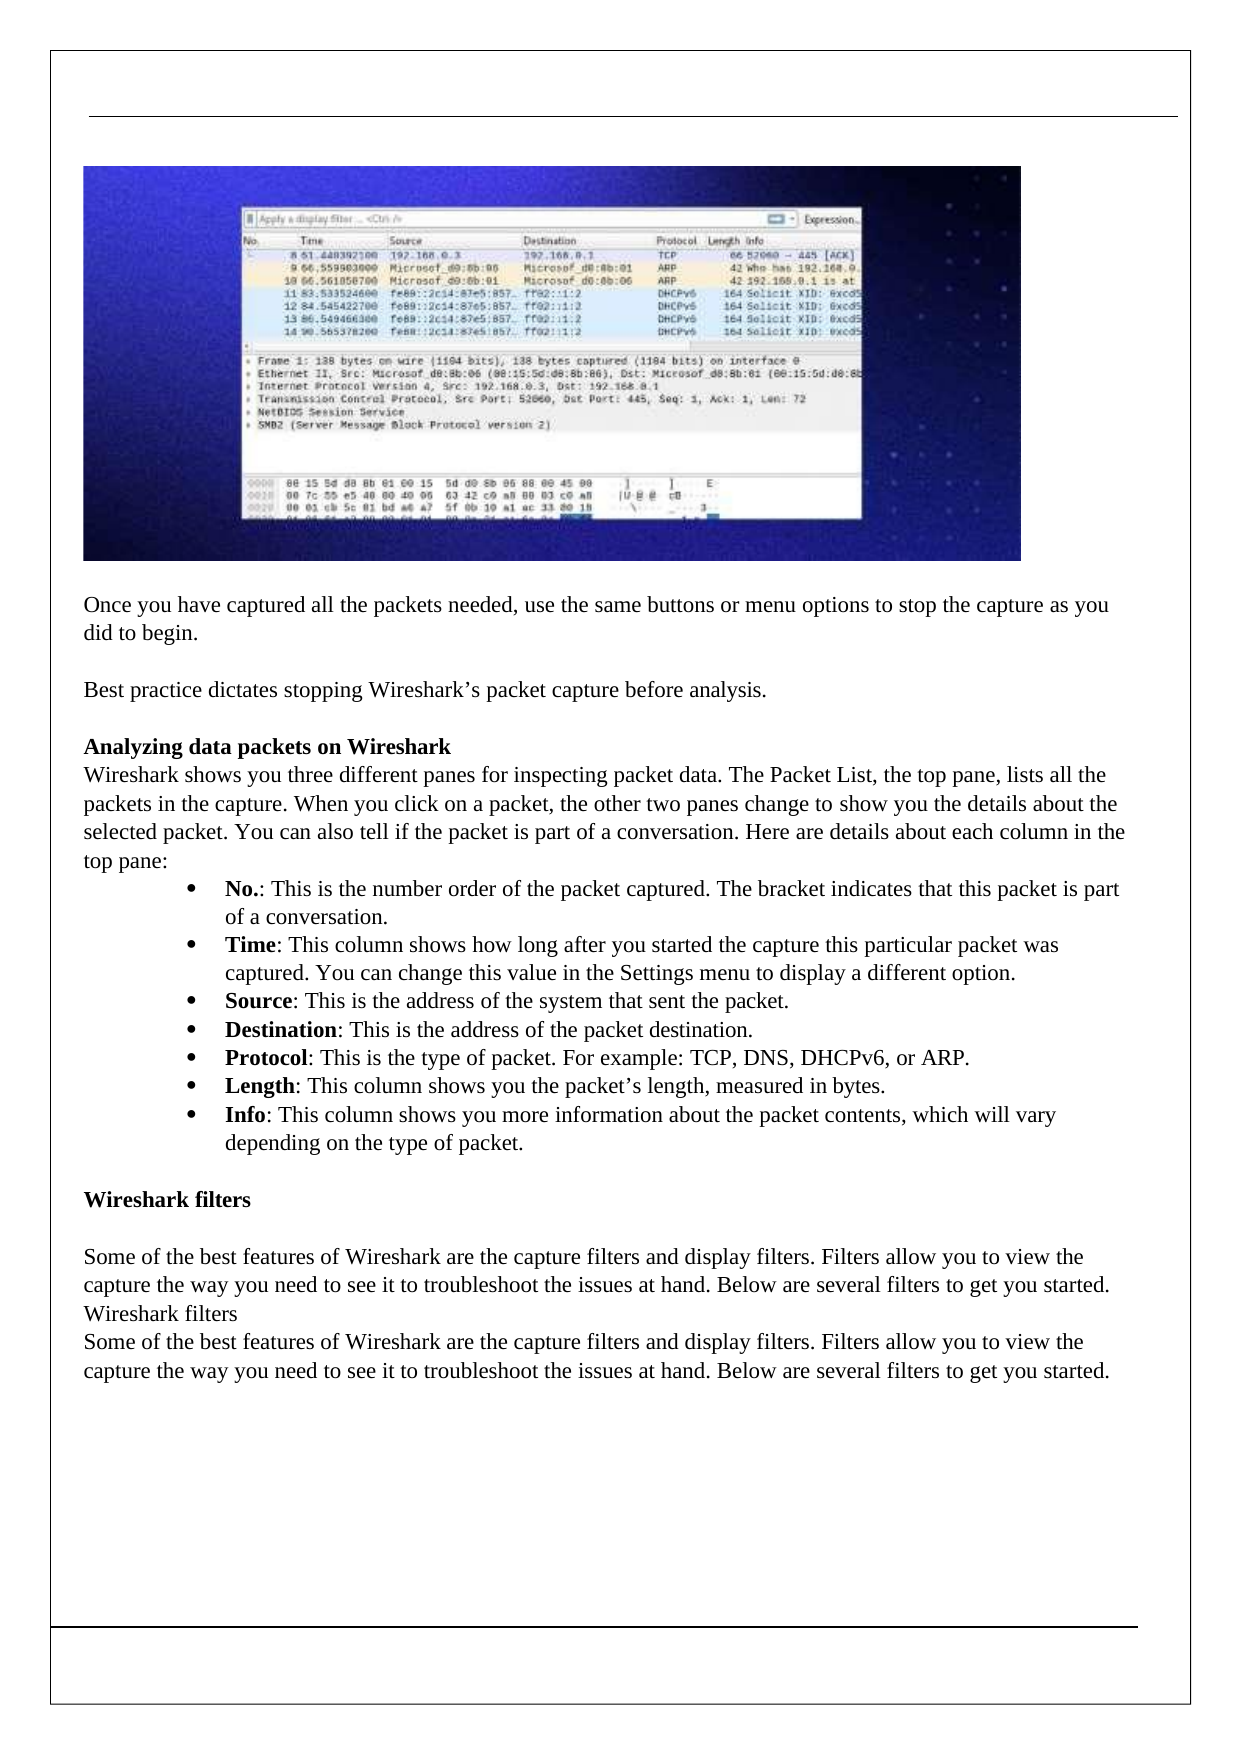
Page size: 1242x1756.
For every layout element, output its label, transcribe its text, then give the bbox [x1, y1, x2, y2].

text Some of the best features of Wireshark are the capture filters and display filters. Filters allow you to view the capture the way you need to see it to troubleshoot the issues at hand. Below are several filters to get you started. Wireshark filters [83, 1243, 1136, 1326]
list Info: This column shows you more information about the packet contents, which will vary depending on the type of packet. [187, 1101, 1058, 1156]
picture [83, 166, 1021, 561]
text Some of the best features of Wireshark are the capture filters and display filters. Filters allow you to view the capture the way you need to see it to troubleshoot the issues at hand. Below are several filters to get you started. [83, 1328, 1136, 1383]
text Once you have captured all the packets needed, use the same buttons or menu options to stop the capture as you did to begin. [83, 591, 1111, 646]
list Destination: This is the address of the packet destination. [187, 1016, 1197, 1042]
text Best practice dictates stopping Wireshark’s packet capture before analysis. [83, 676, 1197, 702]
list Source: This is the address of the system that sent the packet. [187, 987, 1197, 1014]
list Protocol: This is the type of packet. For example: TCP, DNS, DHCPv6, or ARP. [187, 1044, 1197, 1071]
subtitle Wireshark filters [83, 1186, 1197, 1212]
text Wireshark shows you three different panes for inspecting packet data. The Packet List, the top pane, lists all the packets in the capture. When you click on a packet, the other two panes change to show you the details about the selected packet. You can also tell if the packet is part of a conversation. Here are details about each column in the top pane: [83, 761, 1136, 873]
list No.: This is the number order of the packet captured. The bracket indicates that this packet is part of a conversation. [187, 875, 1121, 929]
list Time: This column shows how long after you started the capture this particular packet was captured. You can change this value in the Settings menu to display a different option. [187, 931, 1060, 986]
subtitle Analyzing data packets on Wireshark [83, 733, 1197, 759]
list Length: This column shows you the packet’s length, measured in bytes. [187, 1072, 1197, 1099]
